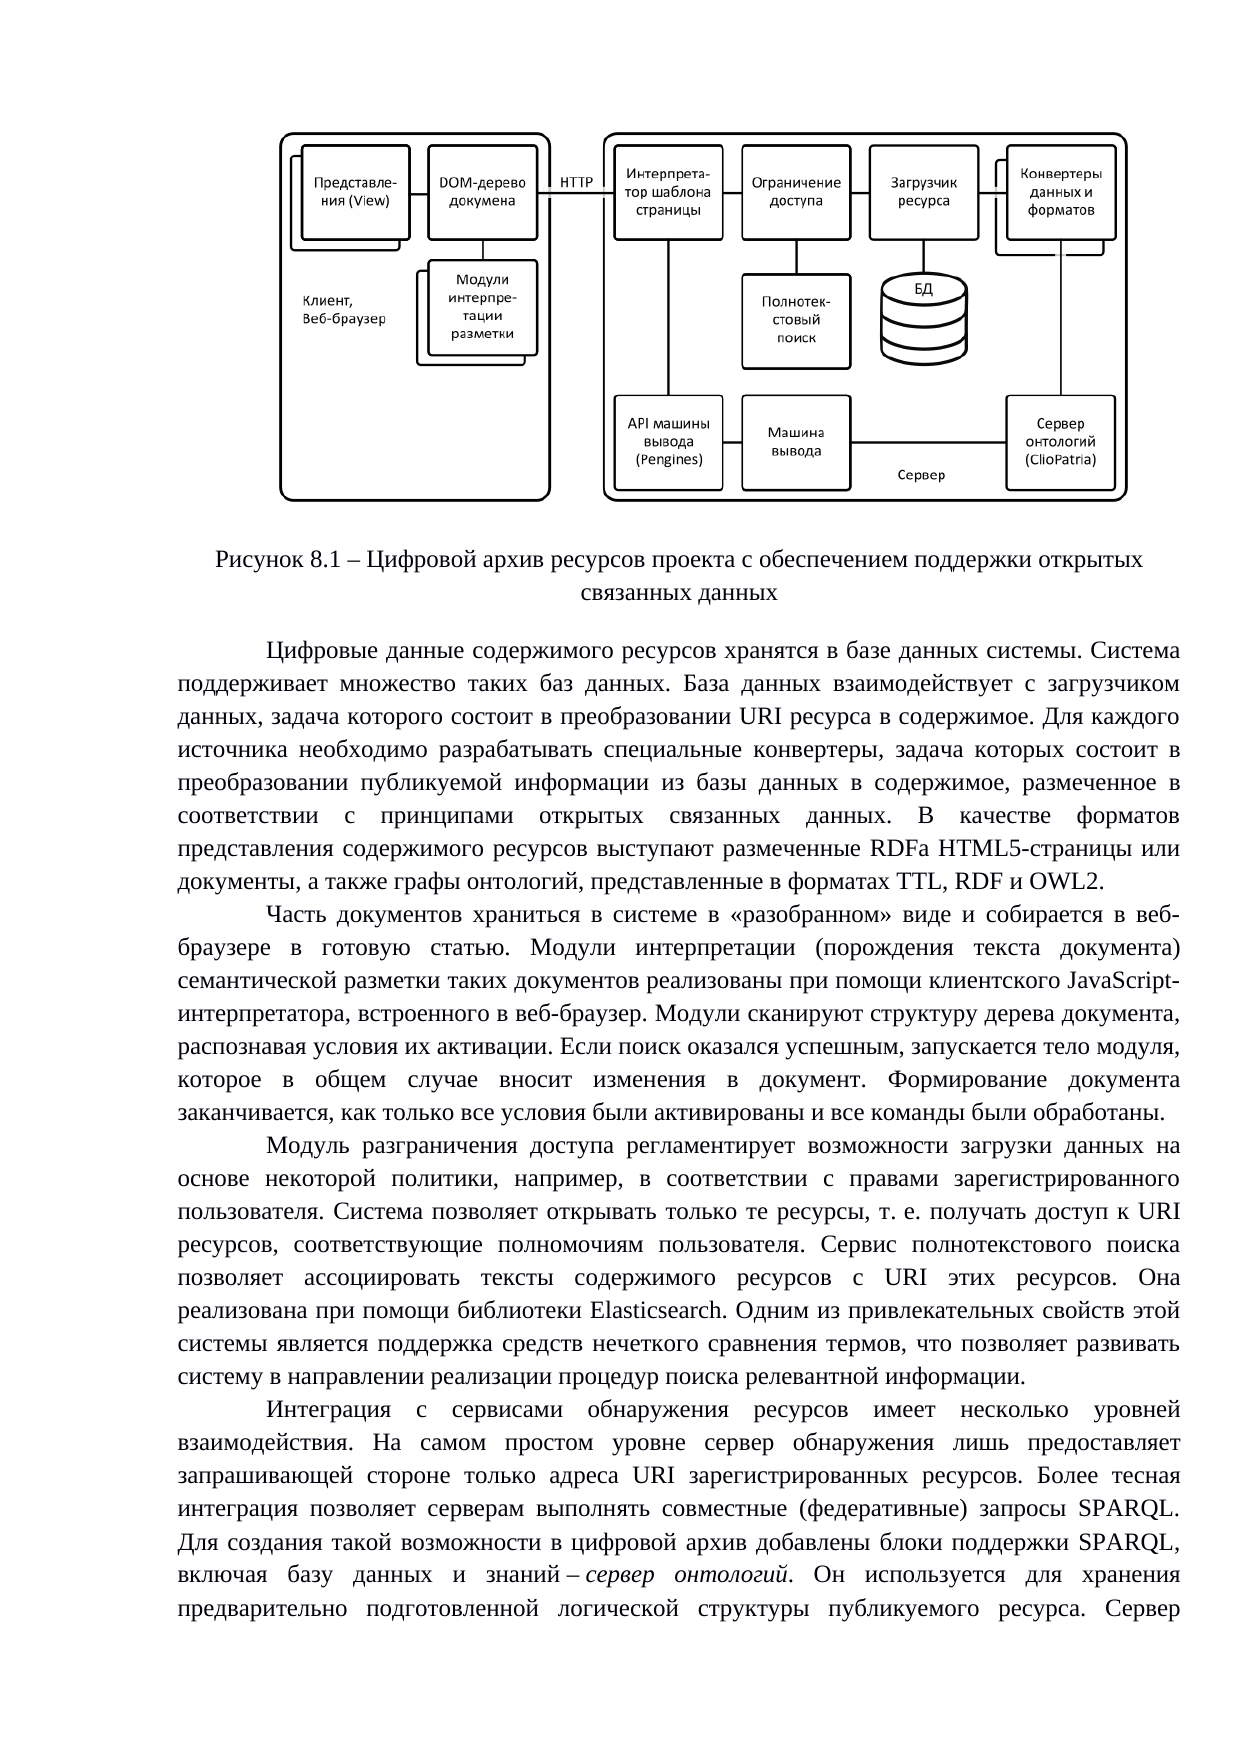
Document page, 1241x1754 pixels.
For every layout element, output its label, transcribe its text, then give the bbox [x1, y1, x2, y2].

text Цифровые данные содержимого ресурсов хранятся в базе данных системы. Система поддерживает множество таких баз данных. База данных взаимодействует с загрузчиком данных, задача которого состоит в преобразовании URI ресурса в содержимое. Для каждого источника необходимо разрабатывать специальные конвертеры, задача которых состоит в преобразовании публикуемой информации из базы данных в содержимое, размеченное в соответствии с принципами открытых связанных данных. В качестве форматов представления содержимого ресурсов выступают размеченные RDFa HTML5-страницы или документы, а также графы онтологий, представленные в форматах TTL, RDF и OWL2. [177, 635, 1181, 895]
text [177, 1394, 1181, 1621]
picture [265, 118, 1141, 515]
text Модуль разграничения доступа регламентирует возможности загрузки данных на основе некоторой политики, например, в соответствии с правами зарегистрированного пользователя. Система позволяет открывать только те ресурсы, т. е. получать доступ к URI ресурсов, соответствующие полномочиям пользователя. Сервис полнотекстового поиска позволяет ассоциировать тексты содержимого ресурсов с URI этих ресурсов. Она реализована при помощи библиотеки Elasticsearch. Одним из привлекательных свойств этой системы является поддержка средств нечеткого сравнения термов, что позволяет развивать систему в направлении реализации процедур поиска релевантной информации. [177, 1130, 1181, 1390]
text Цифровой архив ресурсов проекта с обеспечением поддержки открытых связанных данных [177, 544, 1181, 606]
text Часть документов храниться в системе в «разобранном» виде и собирается в веб-браузере в готовую статью. Модули интерпретации (порождения текста документа) семантической разметки таких документов реализованы при помощи клиентского JavaScript-интерпретатора, встроенного в веб-браузер. Модули сканируют структуру дерева документа, распознавая условия их активации. Если поиск оказался успешным, запускается тело модуля, которое в общем случае вносит изменения в документ. Формирование документа заканчивается, как только все условия были активированы и все команды были обработаны. [177, 899, 1181, 1126]
